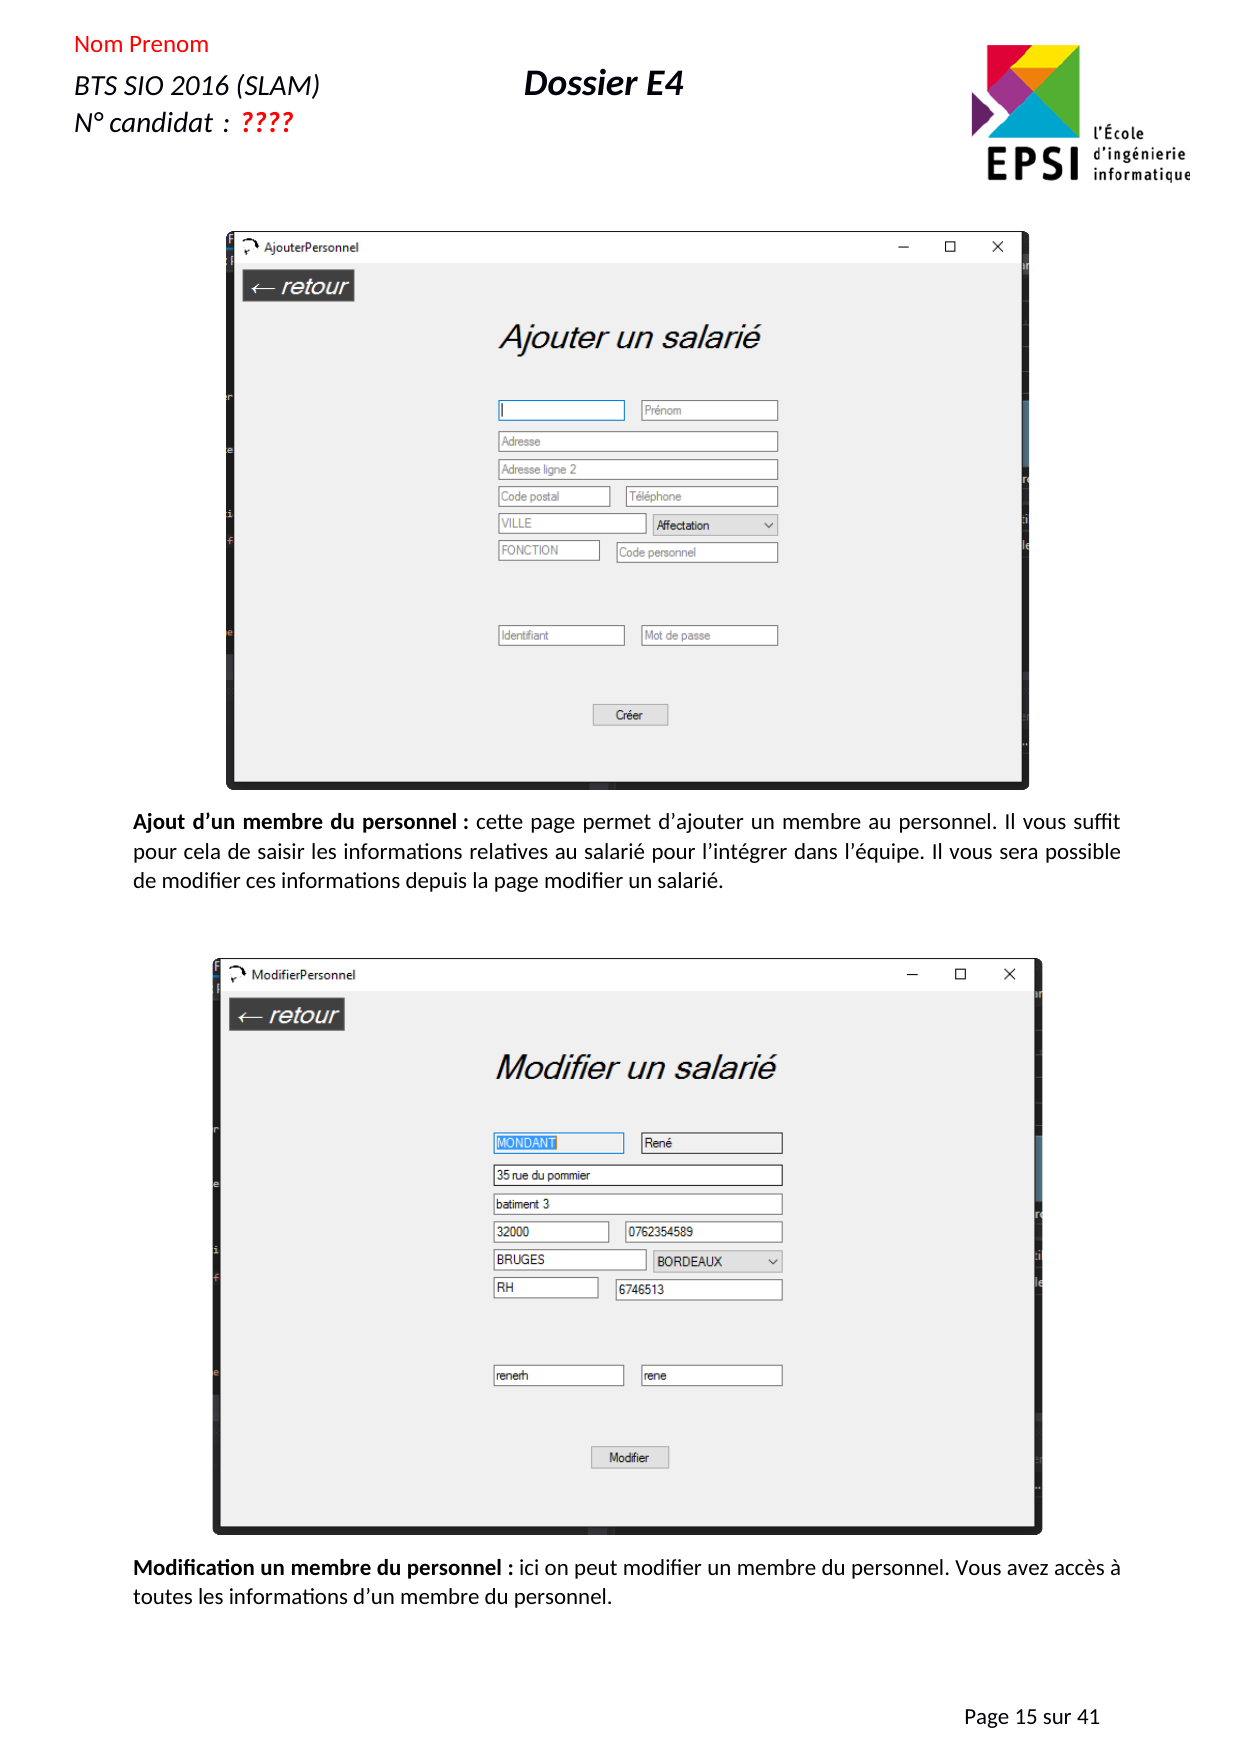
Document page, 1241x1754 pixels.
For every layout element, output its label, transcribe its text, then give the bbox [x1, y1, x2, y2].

picture [226, 231, 1030, 790]
picture [212, 958, 1043, 1535]
text Ajout d’un membre du personnel : cette page permet d’ajouter un membre au personnel. Il vous suffit pour cela de saisir les informations relatives au salarié pour l’intégrer dans l’équipe. Il vous sera possible de modifier ces informations depuis la page modifier un salarié. [133, 807, 1122, 894]
text Modification un membre du personnel : ici on peut modifier un membre du personnel. Vous avez accès à toutes les informations d’un membre du personnel. [133, 1553, 1122, 1610]
picture [971, 45, 1190, 183]
